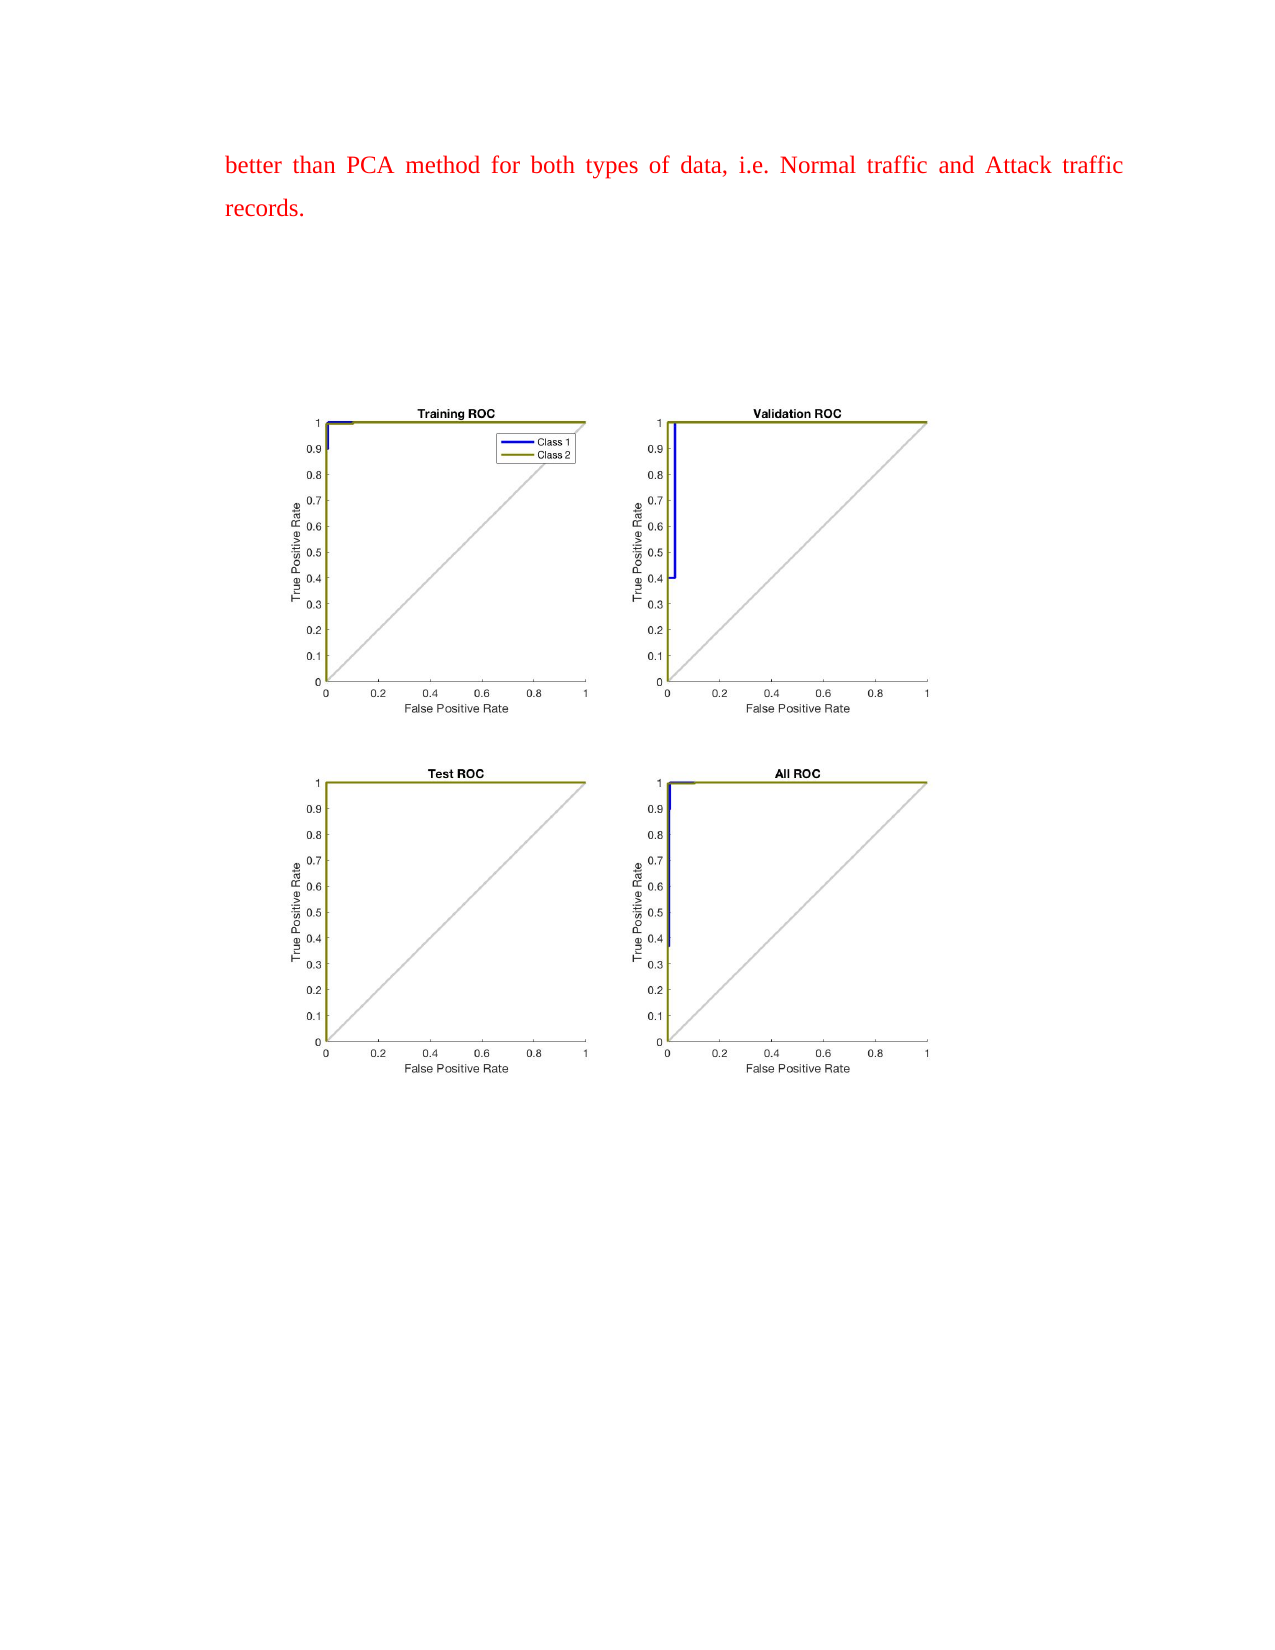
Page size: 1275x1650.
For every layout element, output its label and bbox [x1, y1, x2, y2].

picture [225, 365, 1001, 1125]
list [225, 150, 1125, 222]
